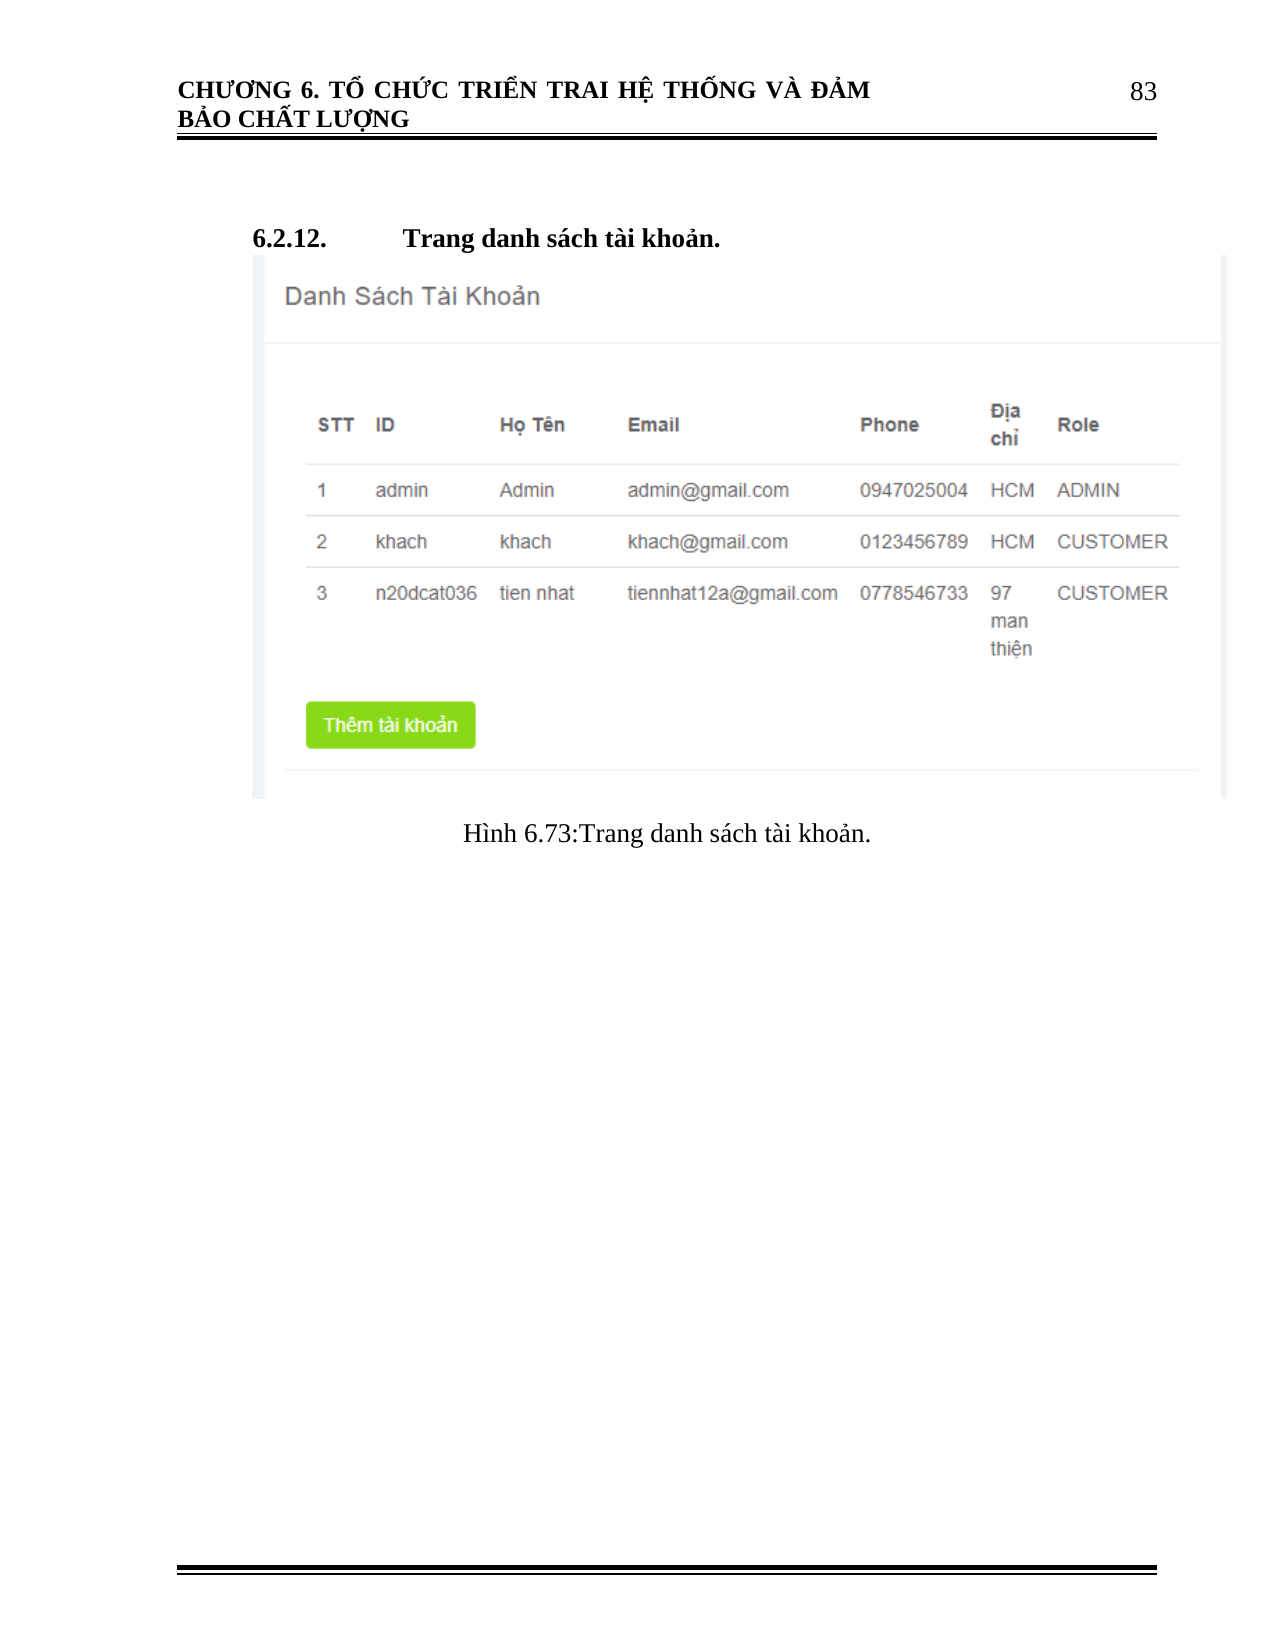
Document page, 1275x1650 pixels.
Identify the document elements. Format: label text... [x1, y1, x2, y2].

picture [252, 255, 1228, 799]
subtitle Trang danh sách tài khoản. [252, 222, 1157, 253]
